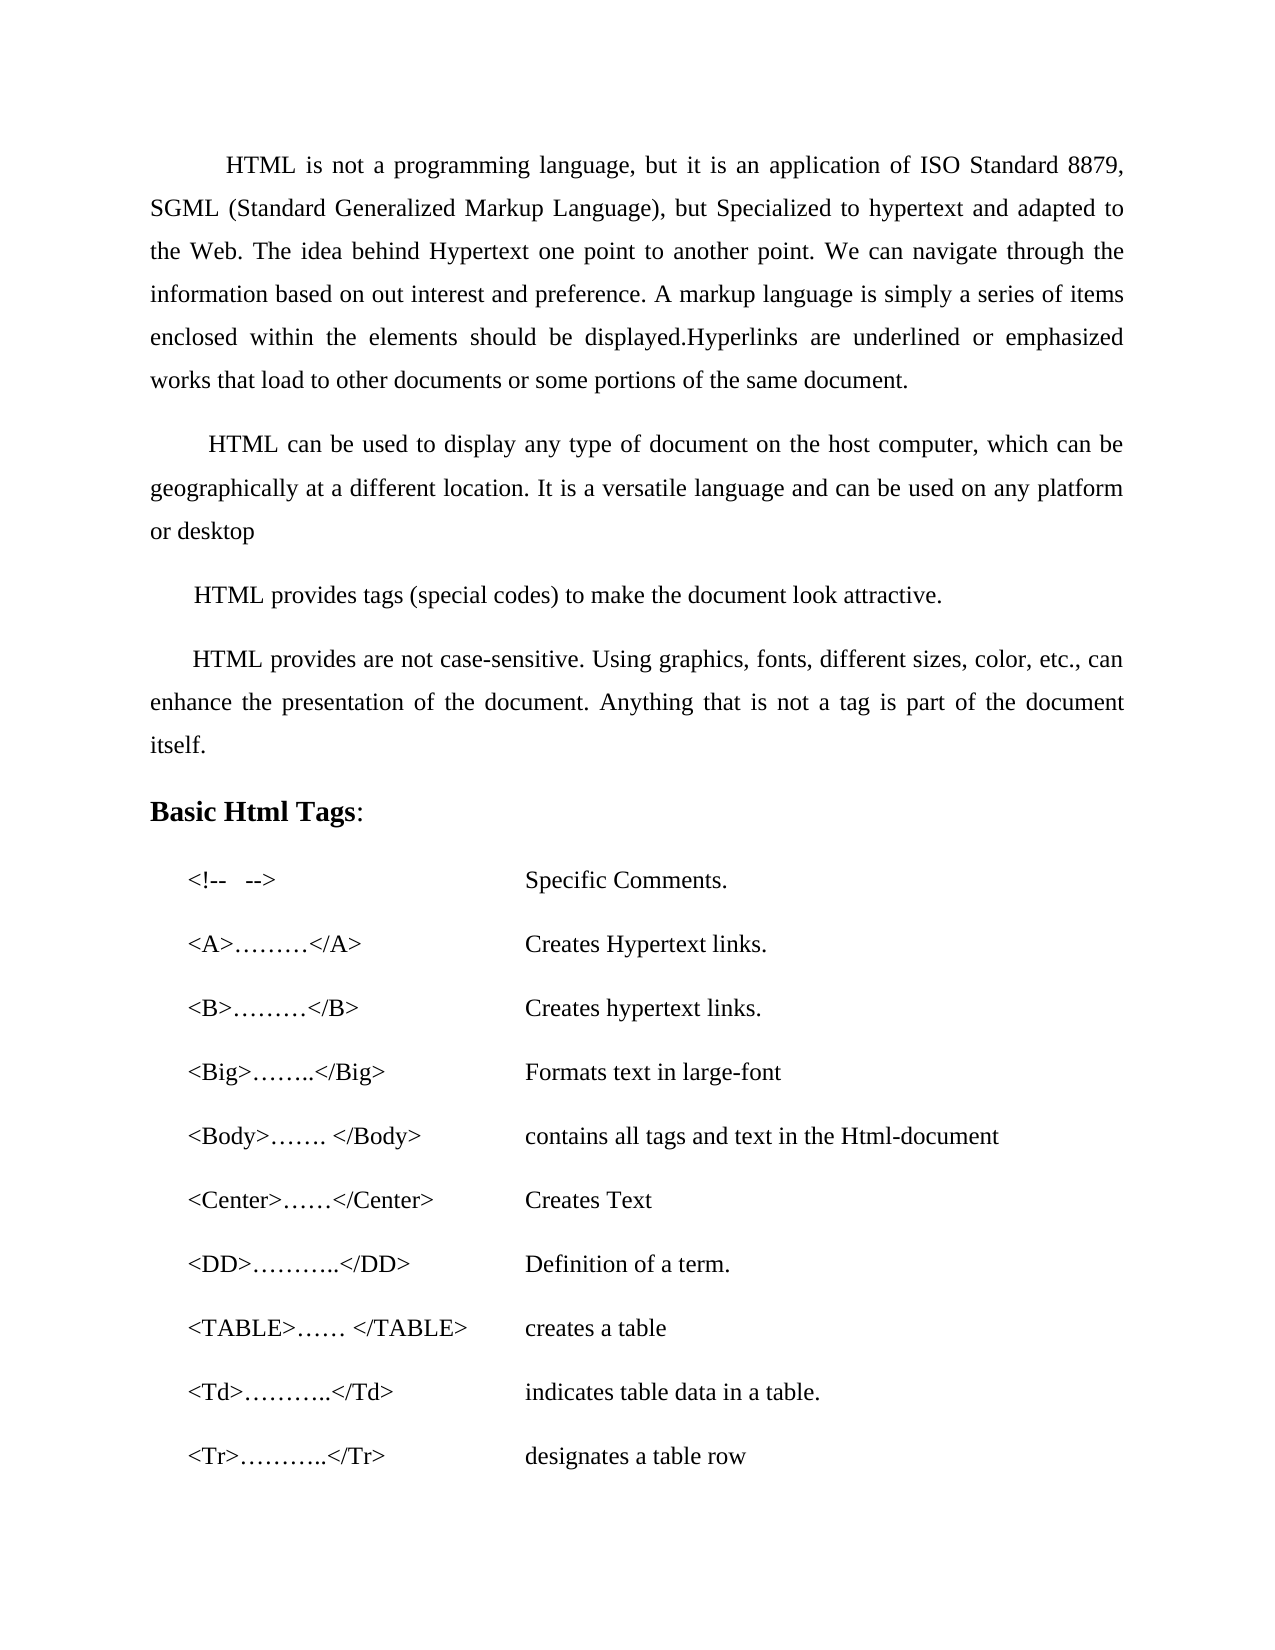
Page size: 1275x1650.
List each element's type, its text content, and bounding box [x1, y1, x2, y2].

text <Td>………..</Td> indicates table data in a table. [187, 1377, 1125, 1406]
text HTML provides are not case-sensitive. Using graphics, fonts, different sizes, color, etc., can enhance the presentation of the document. Anything that is not a tag is part of the document itself. [150, 644, 1125, 759]
text HTML is not a programming language, but it is an application of ISO Standard 8879, SGML (Standard Generalized Markup Language), but Specialized to hypertext and adapted to the Web. The idea behind Hypertext one point to another point. We can navigate through the information based on out interest and preference. A markup language is simply a series of items enclosed within the elements should be displayed.Hyperlinks are underlined or emphasized works that load to other documents or some portions of the same document. [150, 150, 1125, 394]
text <Big>……..</Big> Formats text in large-font [187, 1057, 1125, 1086]
text <Center>……</Center> Creates Text [187, 1185, 1125, 1214]
text <Tr>………..</Tr> designates a table row [187, 1441, 1125, 1469]
text <DD>………..</DD> Definition of a term. [187, 1249, 1125, 1278]
text <!-- --> Specific Comments. [187, 865, 1125, 894]
text <TABLE>…… </TABLE> creates a table [187, 1313, 1125, 1342]
text <B>………</B> Creates hypertext links. [187, 993, 1125, 1022]
text HTML provides tags (special codes) to make the document look attractive. [150, 580, 1125, 608]
text Basic Html Tags: [150, 794, 1125, 827]
text <A>………</A> Creates Hypertext links. [187, 929, 1125, 958]
text HTML can be used to display any type of document on the host computer, which can be geographically at a different location. It is a versatile language and can be used on any platform or desktop [150, 429, 1125, 544]
text <Body>……. </Body> contains all tags and text in the Html-document [187, 1121, 1125, 1150]
